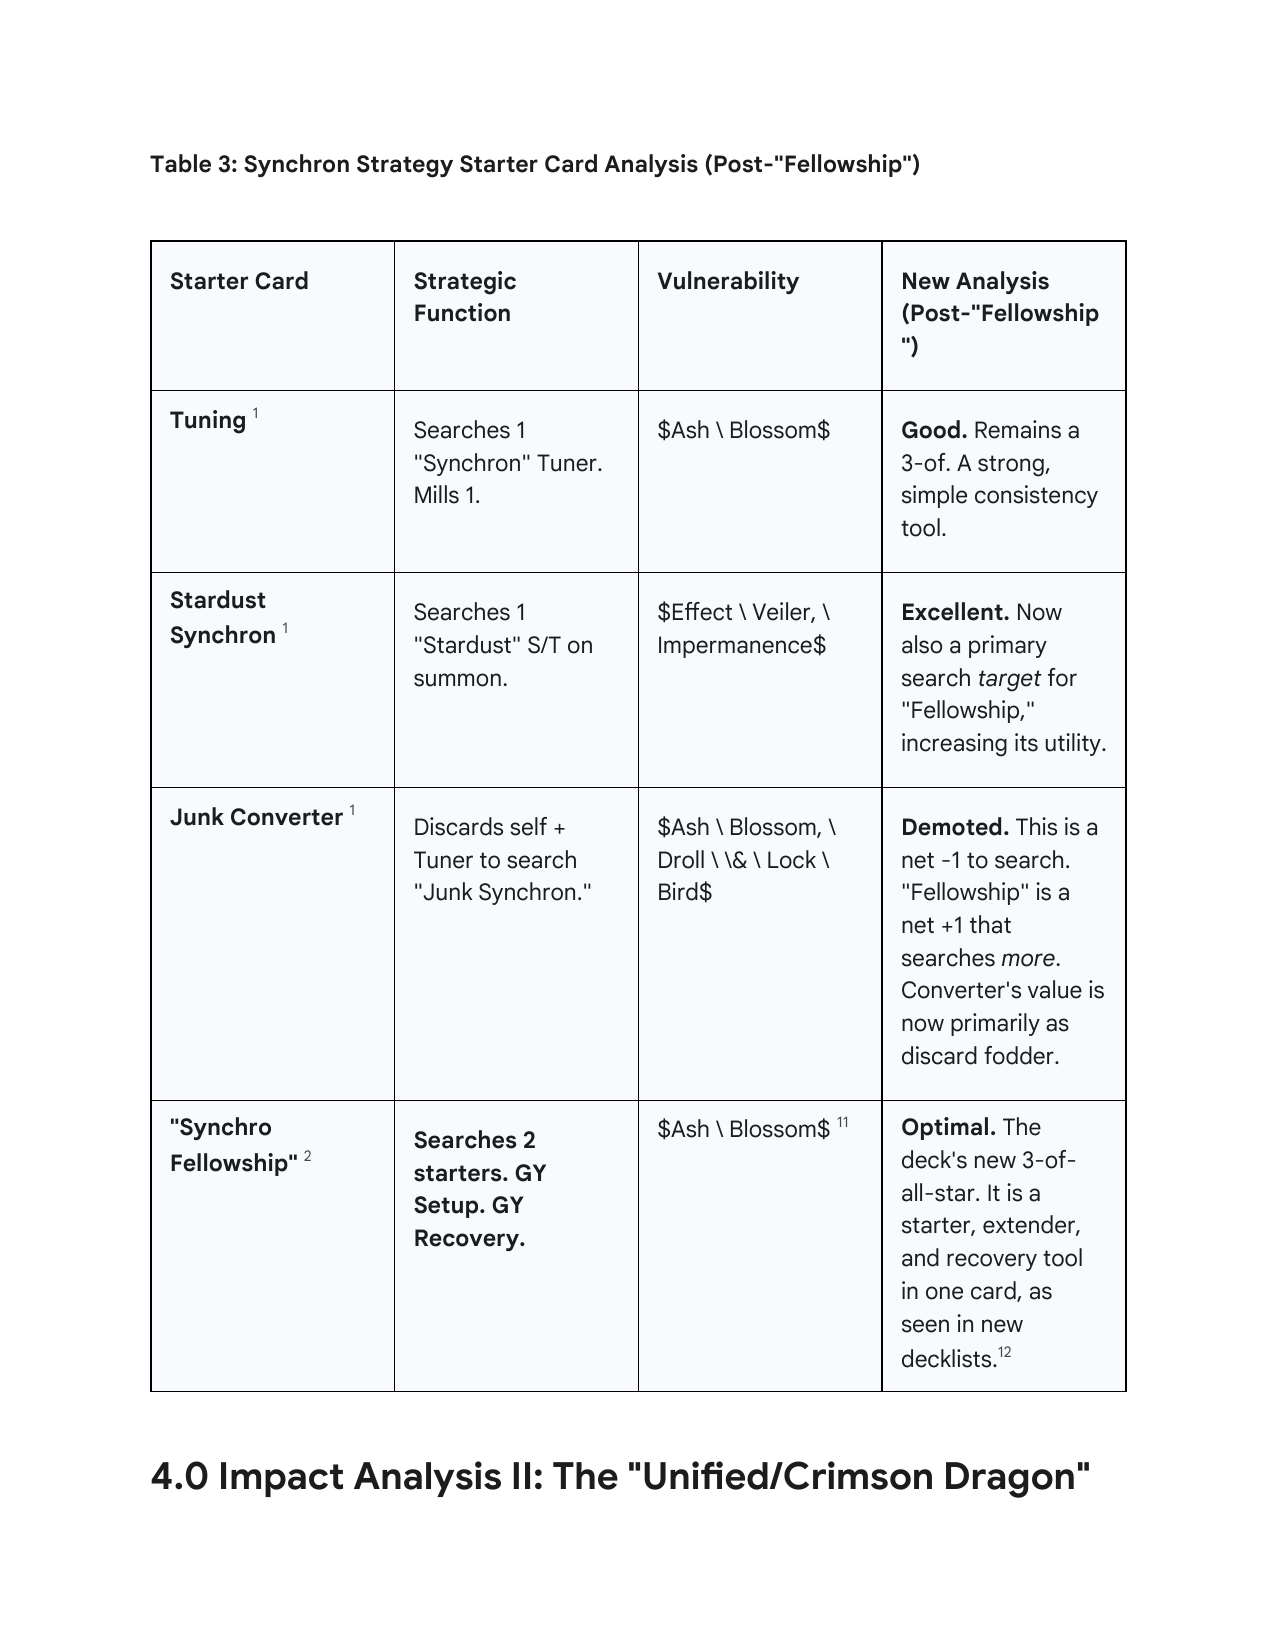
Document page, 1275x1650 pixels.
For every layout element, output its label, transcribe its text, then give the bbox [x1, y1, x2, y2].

table_header Starter Card [152, 242, 394, 390]
table_cell Good. Remains a 3-of. A strong, simple consistency tool. [883, 391, 1125, 572]
table_cell Tuning 1 [152, 391, 394, 572]
table_cell Excellent. Now also a primary search target for "Fellowship," increasing its utility. [883, 573, 1125, 787]
table_cell $Ash \ Blossom$ [639, 391, 881, 572]
table_cell Optimal. The deck's new 3-of-all-star. It is a starter, extender, and recovery tool in one card, as seen in new decklists.12 [883, 1101, 1125, 1391]
table_cell Stardust Synchron 1 [152, 573, 394, 787]
text Table 3: Synchron Strategy Starter Card Analysis (Post-"Fellowship") [150, 150, 1125, 179]
table_cell Searches 1 "Stardust" S/T on summon. [395, 573, 638, 787]
table_cell Discards self + Tuner to search "Junk Synchron." [395, 788, 638, 1099]
table_header New Analysis (Post-"Fellowship") [883, 242, 1125, 390]
table_cell Searches 2 starters. GY Setup. GY Recovery. [395, 1101, 638, 1391]
table_cell $Effect \ Veiler, \ Impermanence$ [639, 573, 881, 787]
table_cell $Ash \ Blossom$ 11 [639, 1101, 881, 1391]
table_cell Demoted. This is a net -1 to search. "Fellowship" is a net +1 that searches more. Converter's value is now primarily as discard fodder. [883, 788, 1125, 1099]
table_cell $Ash \ Blossom, \ Droll \ \& \ Lock \ Bird$ [639, 788, 881, 1099]
table_header Vulnerability [639, 242, 881, 390]
table_cell "Synchro Fellowship" 2 [152, 1101, 394, 1391]
table_cell Junk Converter 1 [152, 788, 394, 1099]
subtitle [150, 1453, 1125, 1500]
table_cell Searches 1 "Synchron" Tuner. Mills 1. [395, 391, 638, 572]
table_header Strategic Function [395, 242, 638, 390]
